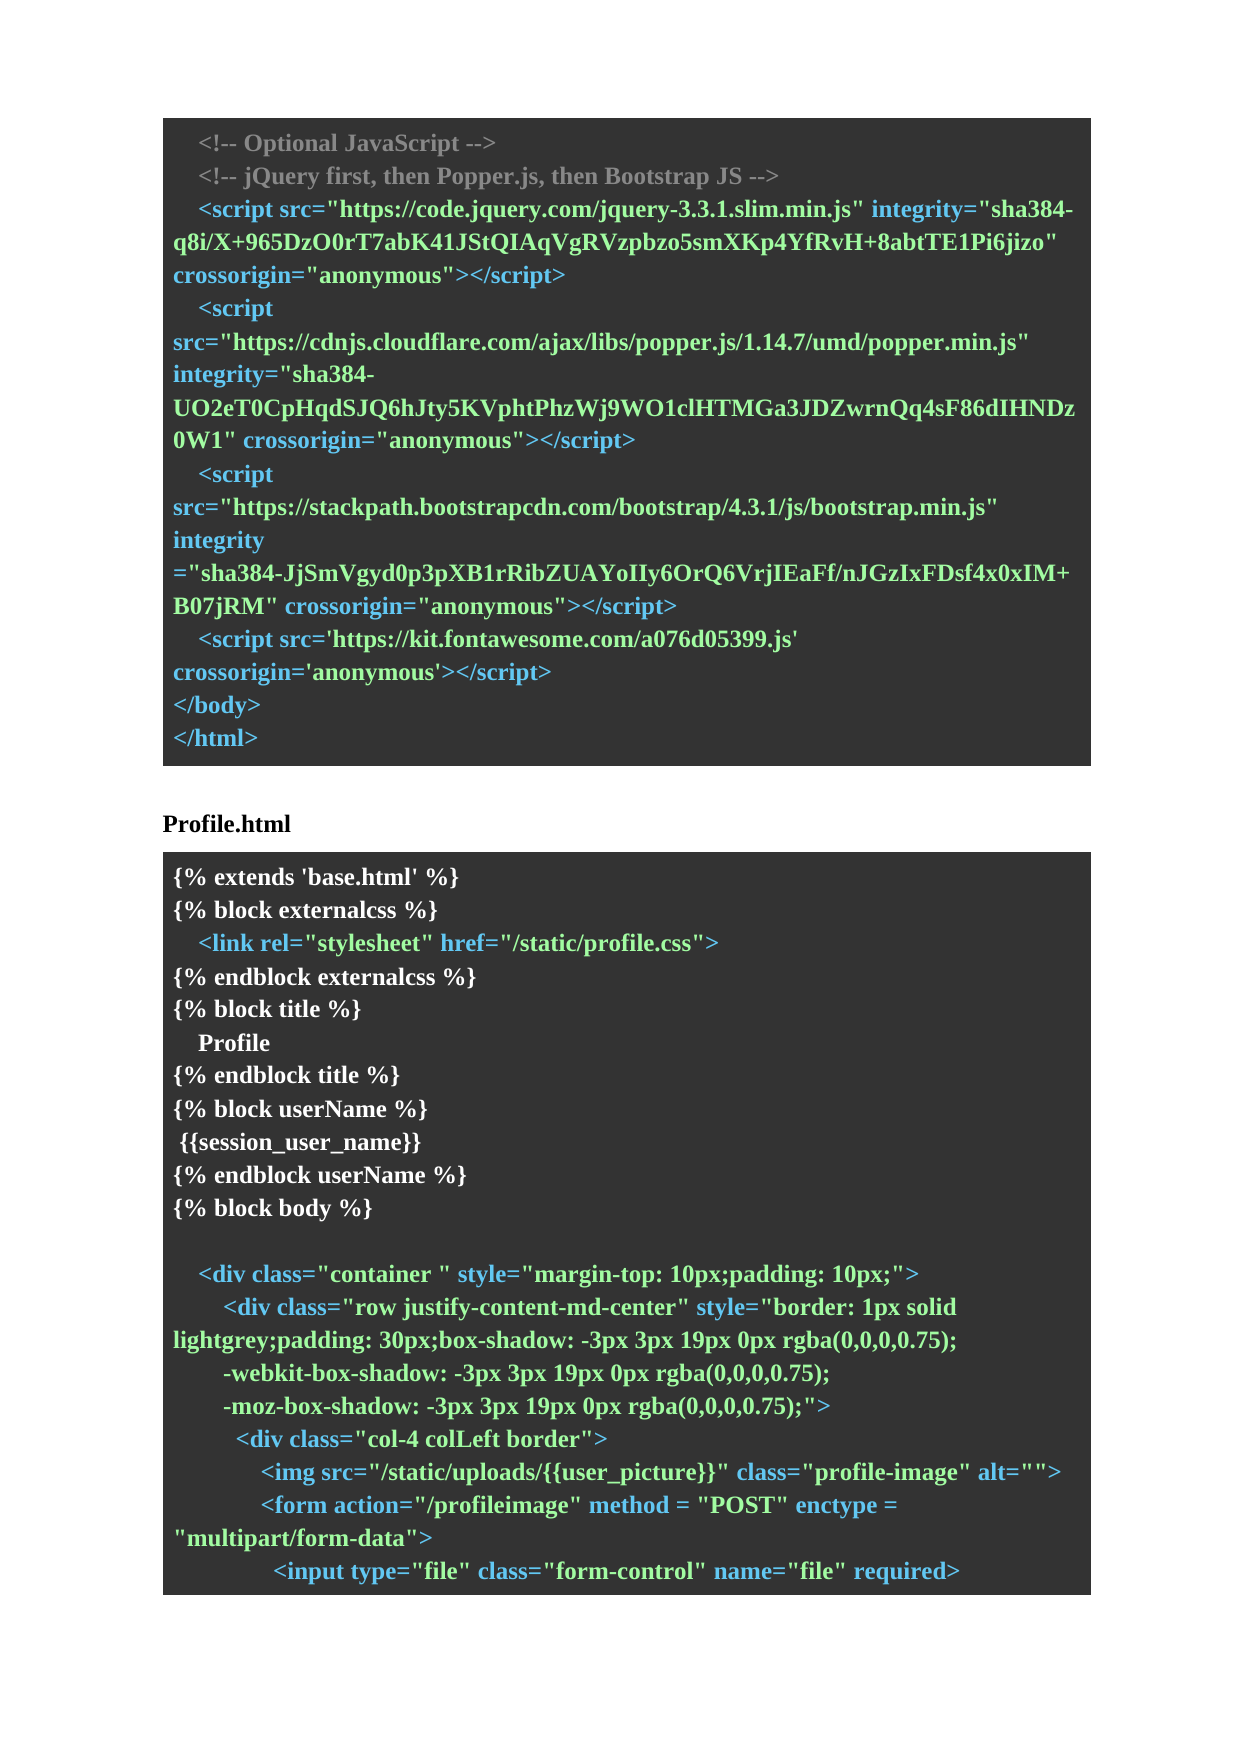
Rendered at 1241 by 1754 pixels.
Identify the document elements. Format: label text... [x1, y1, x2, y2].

text Profile.html [162, 809, 1090, 838]
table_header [163, 852, 1091, 1595]
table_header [163, 118, 1091, 766]
